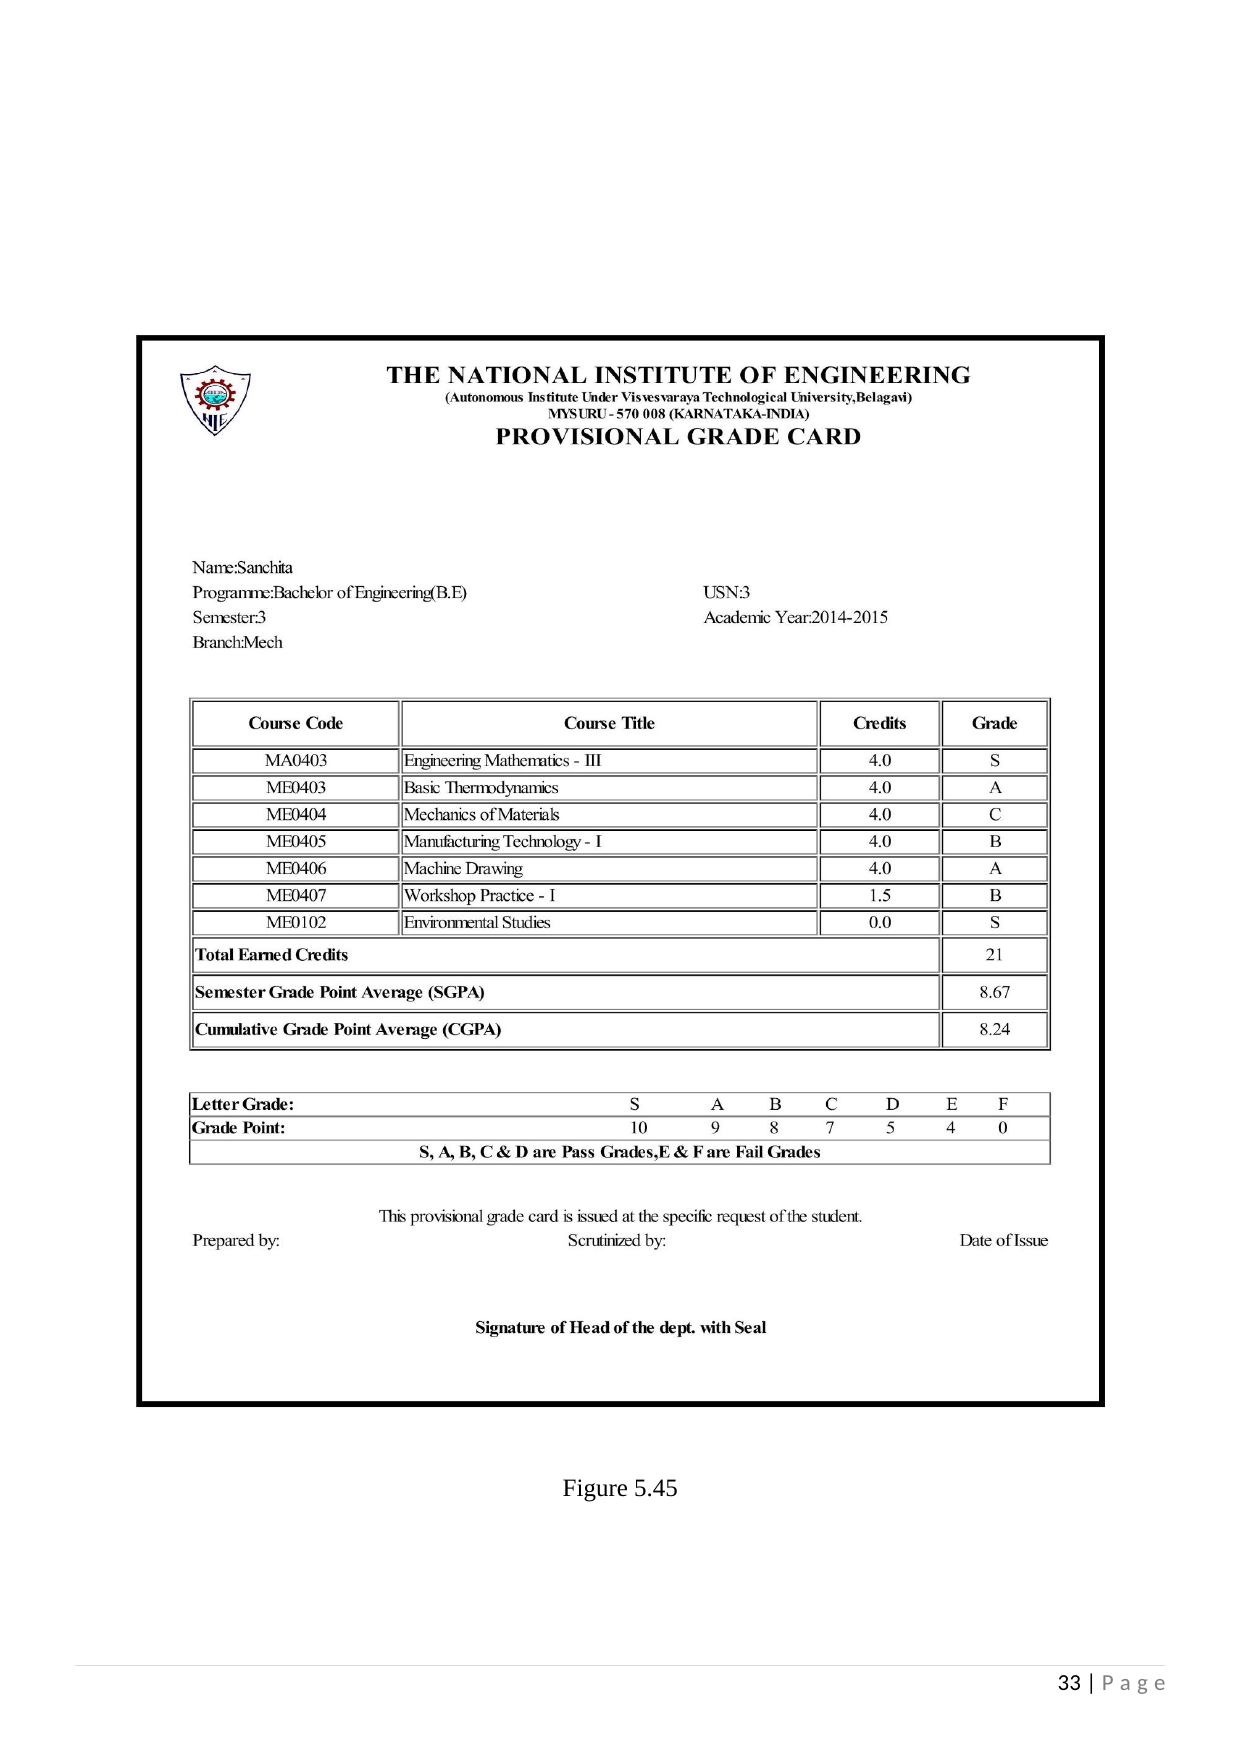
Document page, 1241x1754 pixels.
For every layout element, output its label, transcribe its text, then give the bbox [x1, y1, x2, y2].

text Figure 5.45 [75, 1469, 1165, 1502]
picture [75, 286, 1166, 1469]
